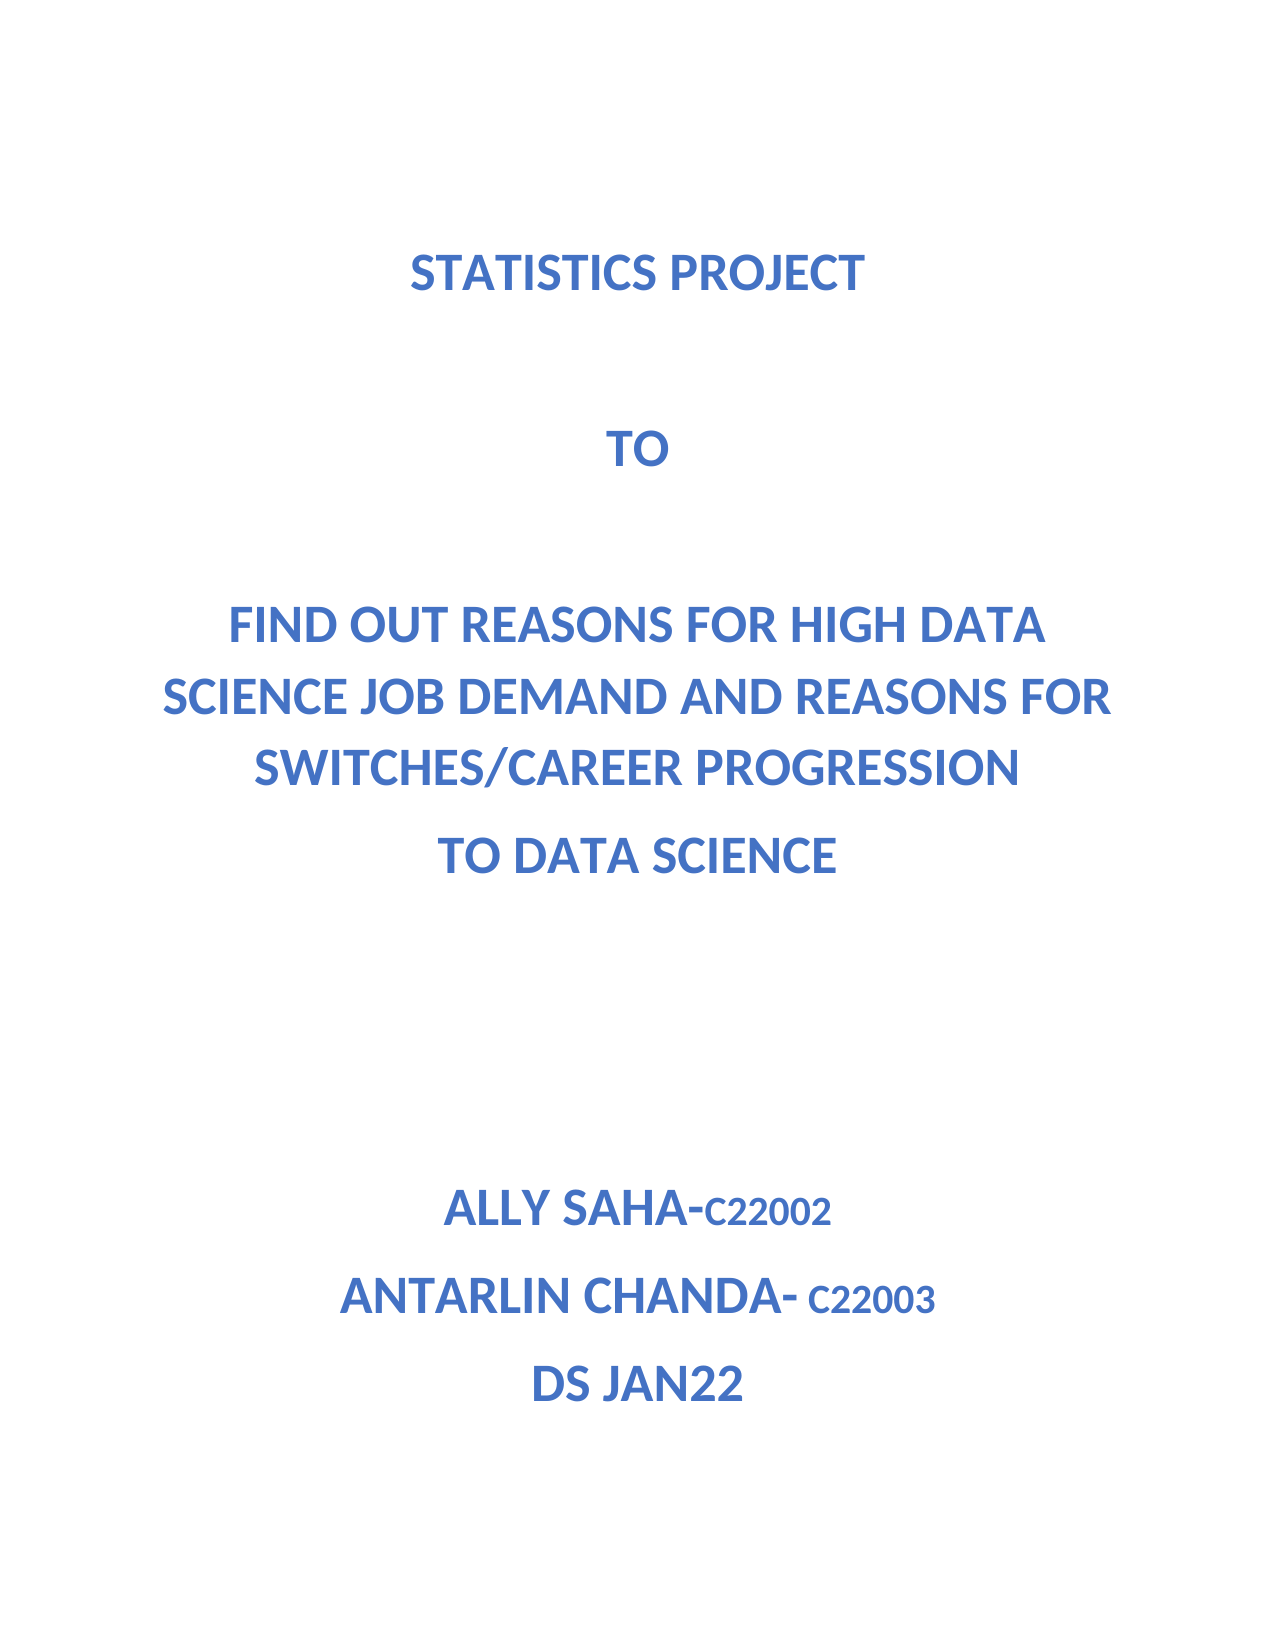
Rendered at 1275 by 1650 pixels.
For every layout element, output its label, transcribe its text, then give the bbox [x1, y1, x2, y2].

text DS JAN22 [150, 1349, 1125, 1415]
text TO [150, 414, 1125, 480]
text ANTARLIN CHANDA- C22003 [150, 1261, 1125, 1327]
text ALLY SAHA-C22002 [150, 1173, 1125, 1239]
text STATISTICS PROJECT [150, 238, 1125, 304]
text FIND OUT REASONS FOR HIGH DATA SCIENCE JOB DEMAND AND REASONS FOR SWITCHES/CAREER PROGRESSION [150, 590, 1125, 799]
text TO DATA SCIENCE [150, 821, 1125, 887]
